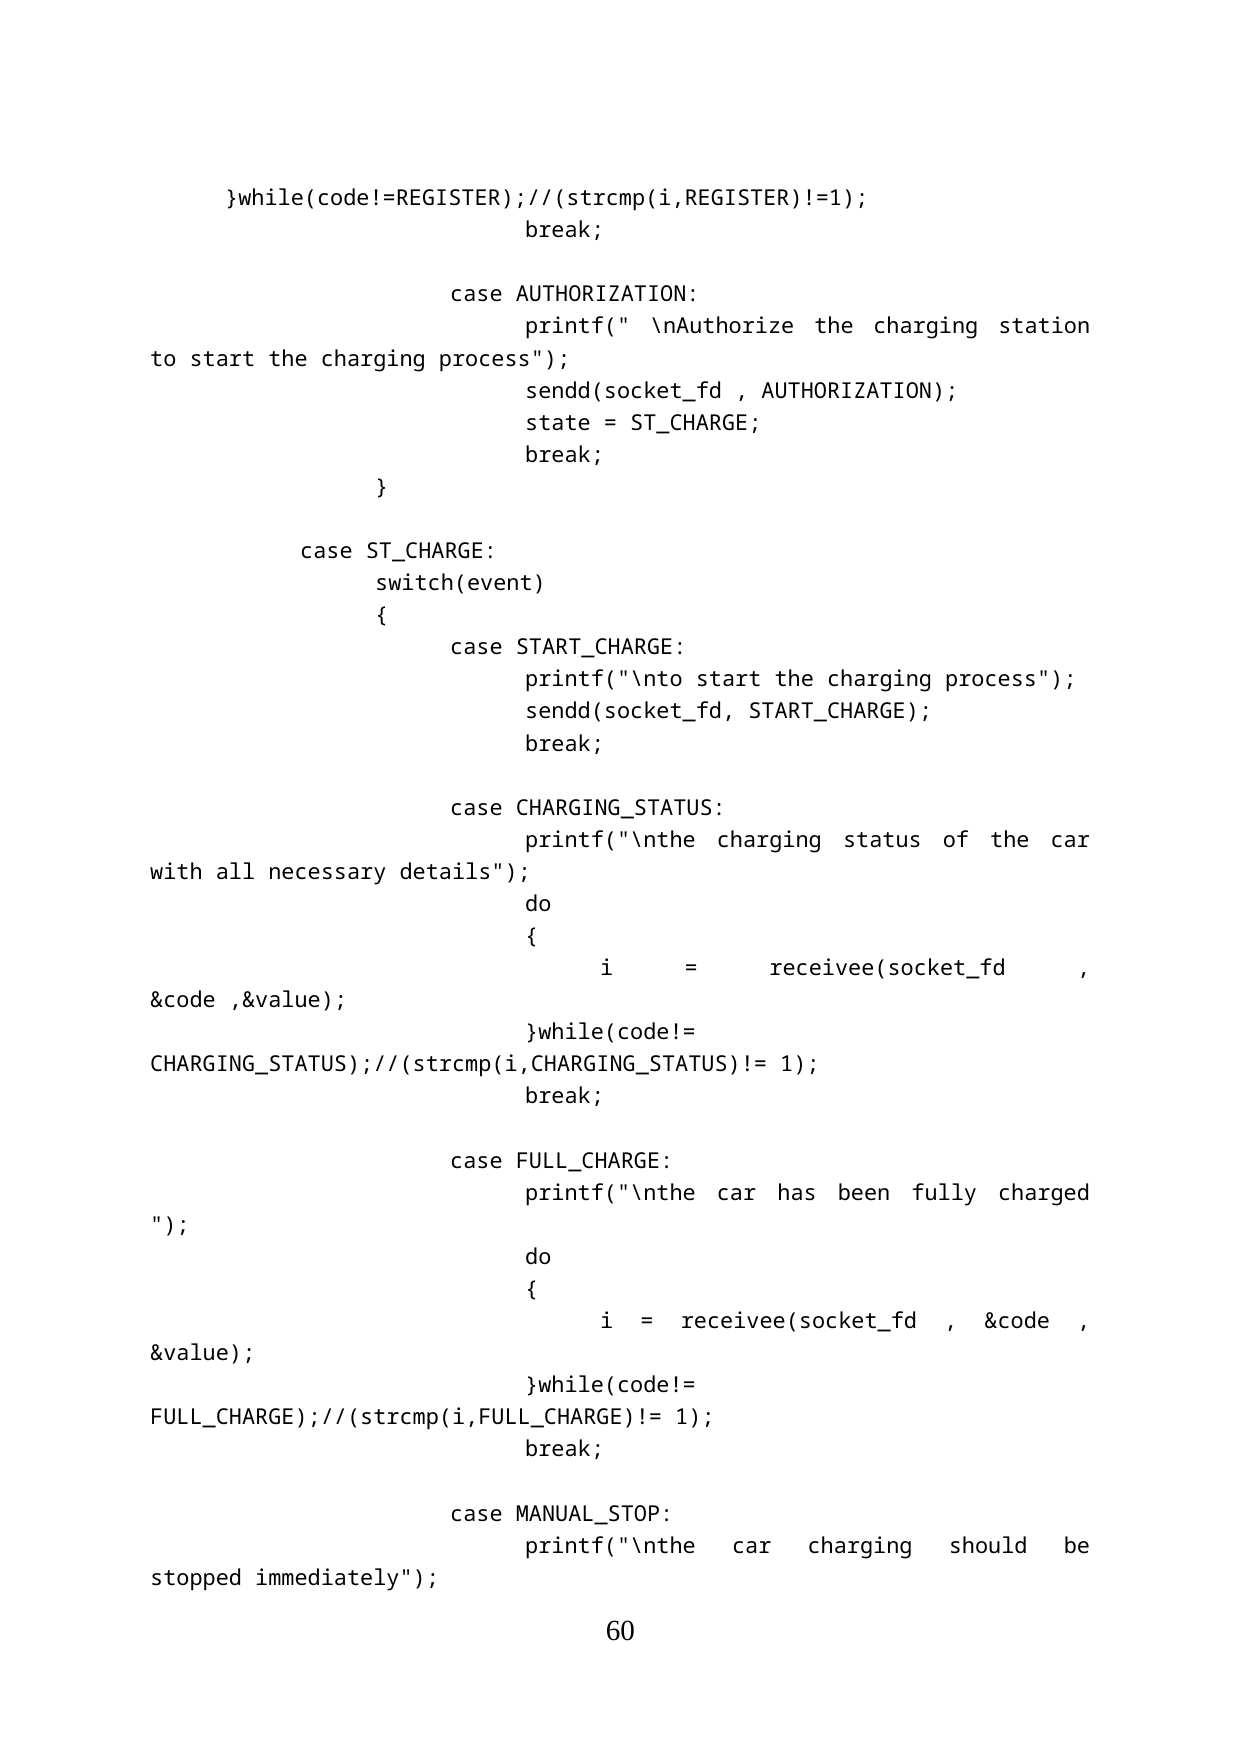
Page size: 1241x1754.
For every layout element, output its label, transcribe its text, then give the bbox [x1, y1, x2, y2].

text case FULL_CHARGE: [150, 1144, 1090, 1174]
text case ST_CHARGE: [150, 535, 1090, 565]
text i = receivee(socket_fd , &code ,&value); [150, 952, 1090, 1014]
text i = receivee(socket_fd , &code , &value); [150, 1305, 1090, 1367]
text state = ST_CHARGE; [150, 407, 1090, 436]
text do [150, 888, 1090, 918]
text break; [150, 1433, 1090, 1463]
text case AUTHORIZATION: [150, 278, 1090, 308]
text break; [150, 727, 1090, 757]
text do [150, 1241, 1090, 1271]
text }while(code!=REGISTER);//(strcmp(i,REGISTER)!=1); [150, 150, 1090, 212]
text printf("\nthe charging status of the car with all necessary details"); [150, 824, 1090, 886]
text } [150, 471, 1090, 501]
text case START_CHARGE: [150, 631, 1090, 661]
text case MANUAL_STOP: [150, 1497, 1090, 1527]
text printf("\nthe car charging should be stopped immediately"); [150, 1529, 1090, 1591]
text printf("\nto start the charging process"); [150, 663, 1090, 693]
text sendd(socket_fd, START_CHARGE); [150, 695, 1090, 725]
text }while(code!= CHARGING_STATUS);//(strcmp(i,CHARGING_STATUS)!= 1); [150, 1016, 1090, 1078]
text { [150, 920, 1090, 950]
text sendd(socket_fd , AUTHORIZATION); [150, 374, 1090, 404]
text }while(code!= FULL_CHARGE);//(strcmp(i,FULL_CHARGE)!= 1); [150, 1369, 1090, 1431]
text { [150, 1273, 1090, 1303]
text printf(" \nAuthorize the charging station to start the charging process"); [150, 310, 1090, 372]
text printf("\nthe car has been fully charged "); [150, 1177, 1090, 1238]
text break; [150, 1080, 1090, 1110]
text break; [150, 439, 1090, 468]
text switch(event) [150, 567, 1090, 597]
text { [150, 599, 1090, 629]
text break; [150, 214, 1090, 244]
text case CHARGING_STATUS: [150, 792, 1090, 821]
